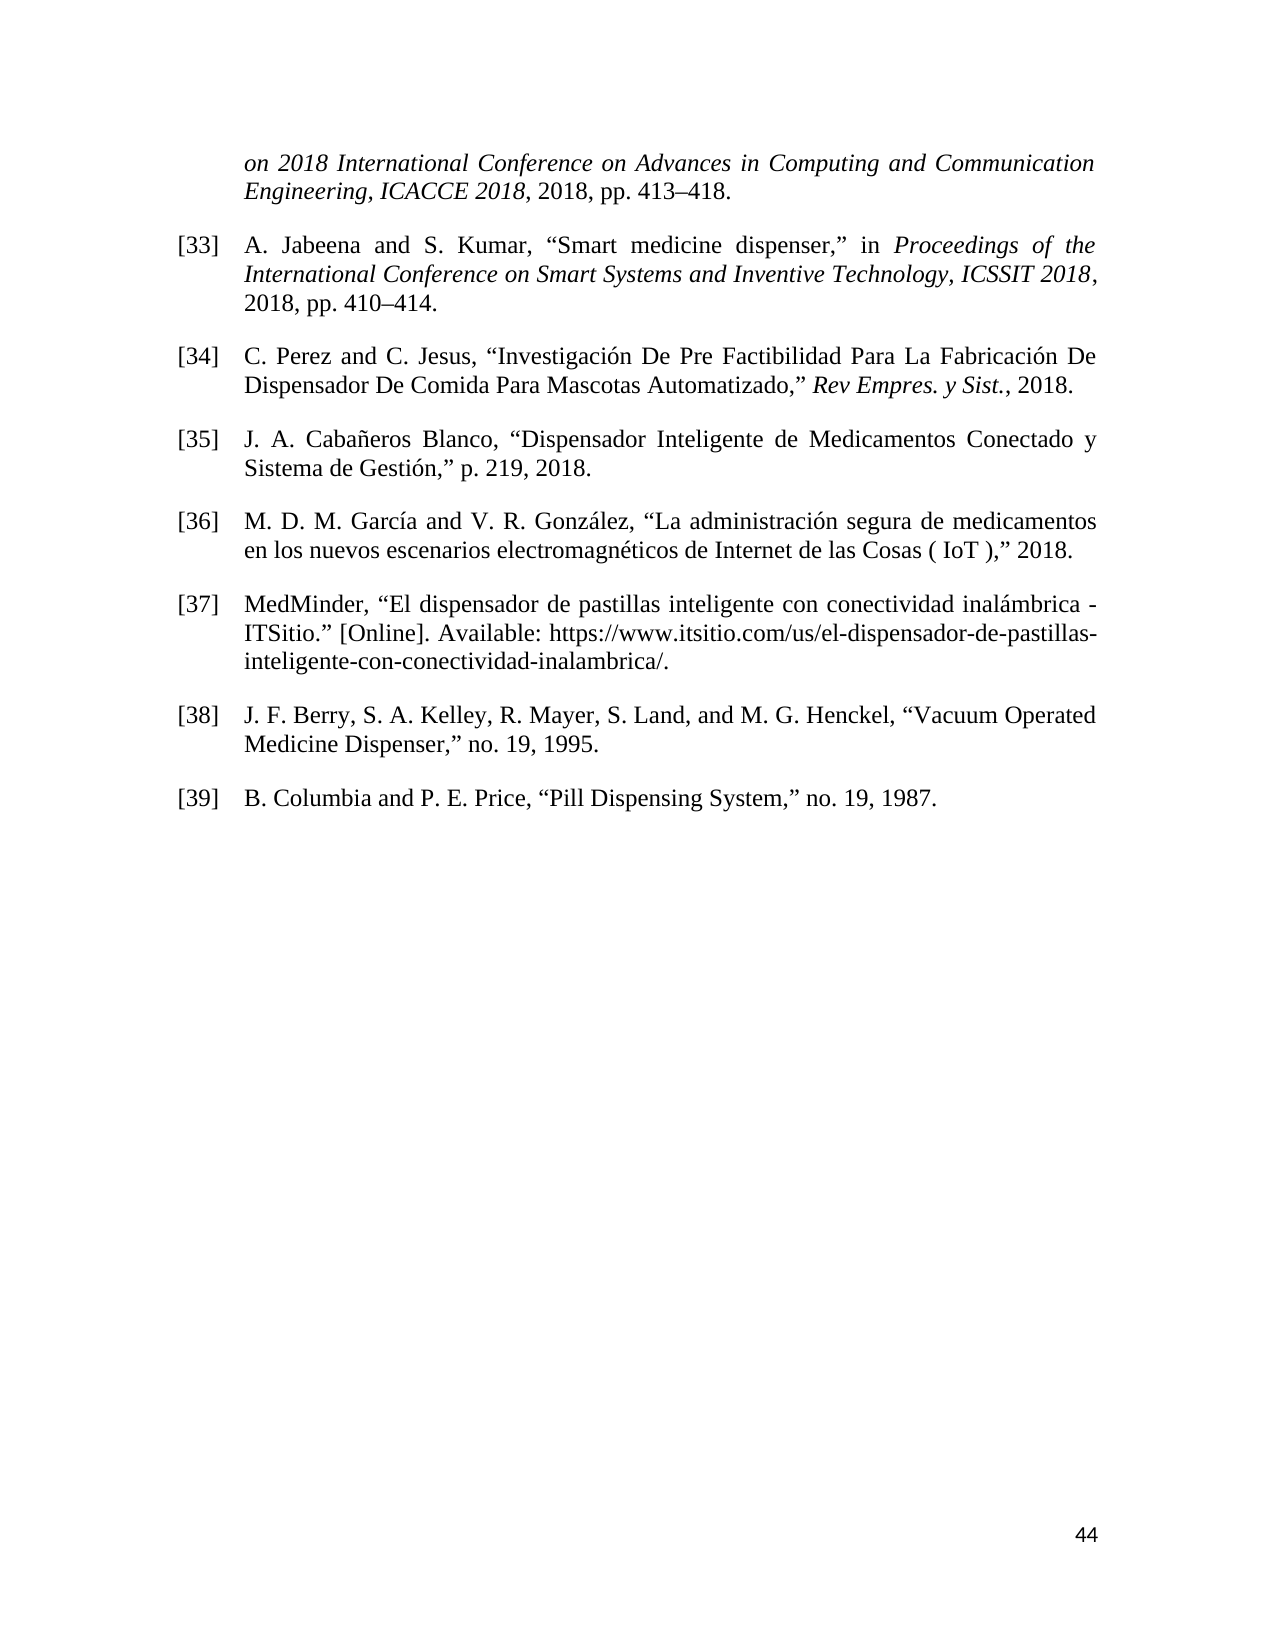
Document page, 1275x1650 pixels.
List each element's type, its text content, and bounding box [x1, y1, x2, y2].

text [36] M. D. M. García and V. R. González, “La administración segura de medicamentos en los nuevos escenarios electromagnéticos de Internet de las Cosas ( IoT ),” 2018. [177, 506, 1098, 564]
text [38] J. F. Berry, S. A. Kelley, R. Mayer, S. Land, and M. G. Henckel, “Vacuum Operated Medicine Dispenser,” no. 19, 1995. [177, 700, 1098, 758]
text [35] J. A. Cabañeros Blanco, “Dispensador Inteligente de Medicamentos Conectado y Sistema de Gestión,” p. 219, 2018. [177, 424, 1098, 481]
text [33] A. Jabeena and S. Kumar, “Smart medicine dispenser,” in Proceedings of the International Conference on Smart Systems and Inventive Technology, ICSSIT 2018, 2018, pp. 410–414. [177, 230, 1098, 316]
text [37] MedMinder, “El dispensador de pastillas inteligente con conectividad inalámbrica - ITSitio.” [Online]. Available: https://www.itsitio.com/us/el-dispensador-de-pastillas-inteligente-con-conectividad-inalambrica/. [177, 589, 1098, 675]
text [177, 148, 1098, 205]
text [34] C. Perez and C. Jesus, “Investigación De Pre Factibilidad Para La Fabricación De Dispensador De Comida Para Mascotas Automatizado,” Rev Empres. y Sist., 2018. [177, 341, 1098, 399]
text [39] B. Columbia and P. E. Price, “Pill Dispensing System,” no. 19, 1987. [177, 783, 1098, 811]
